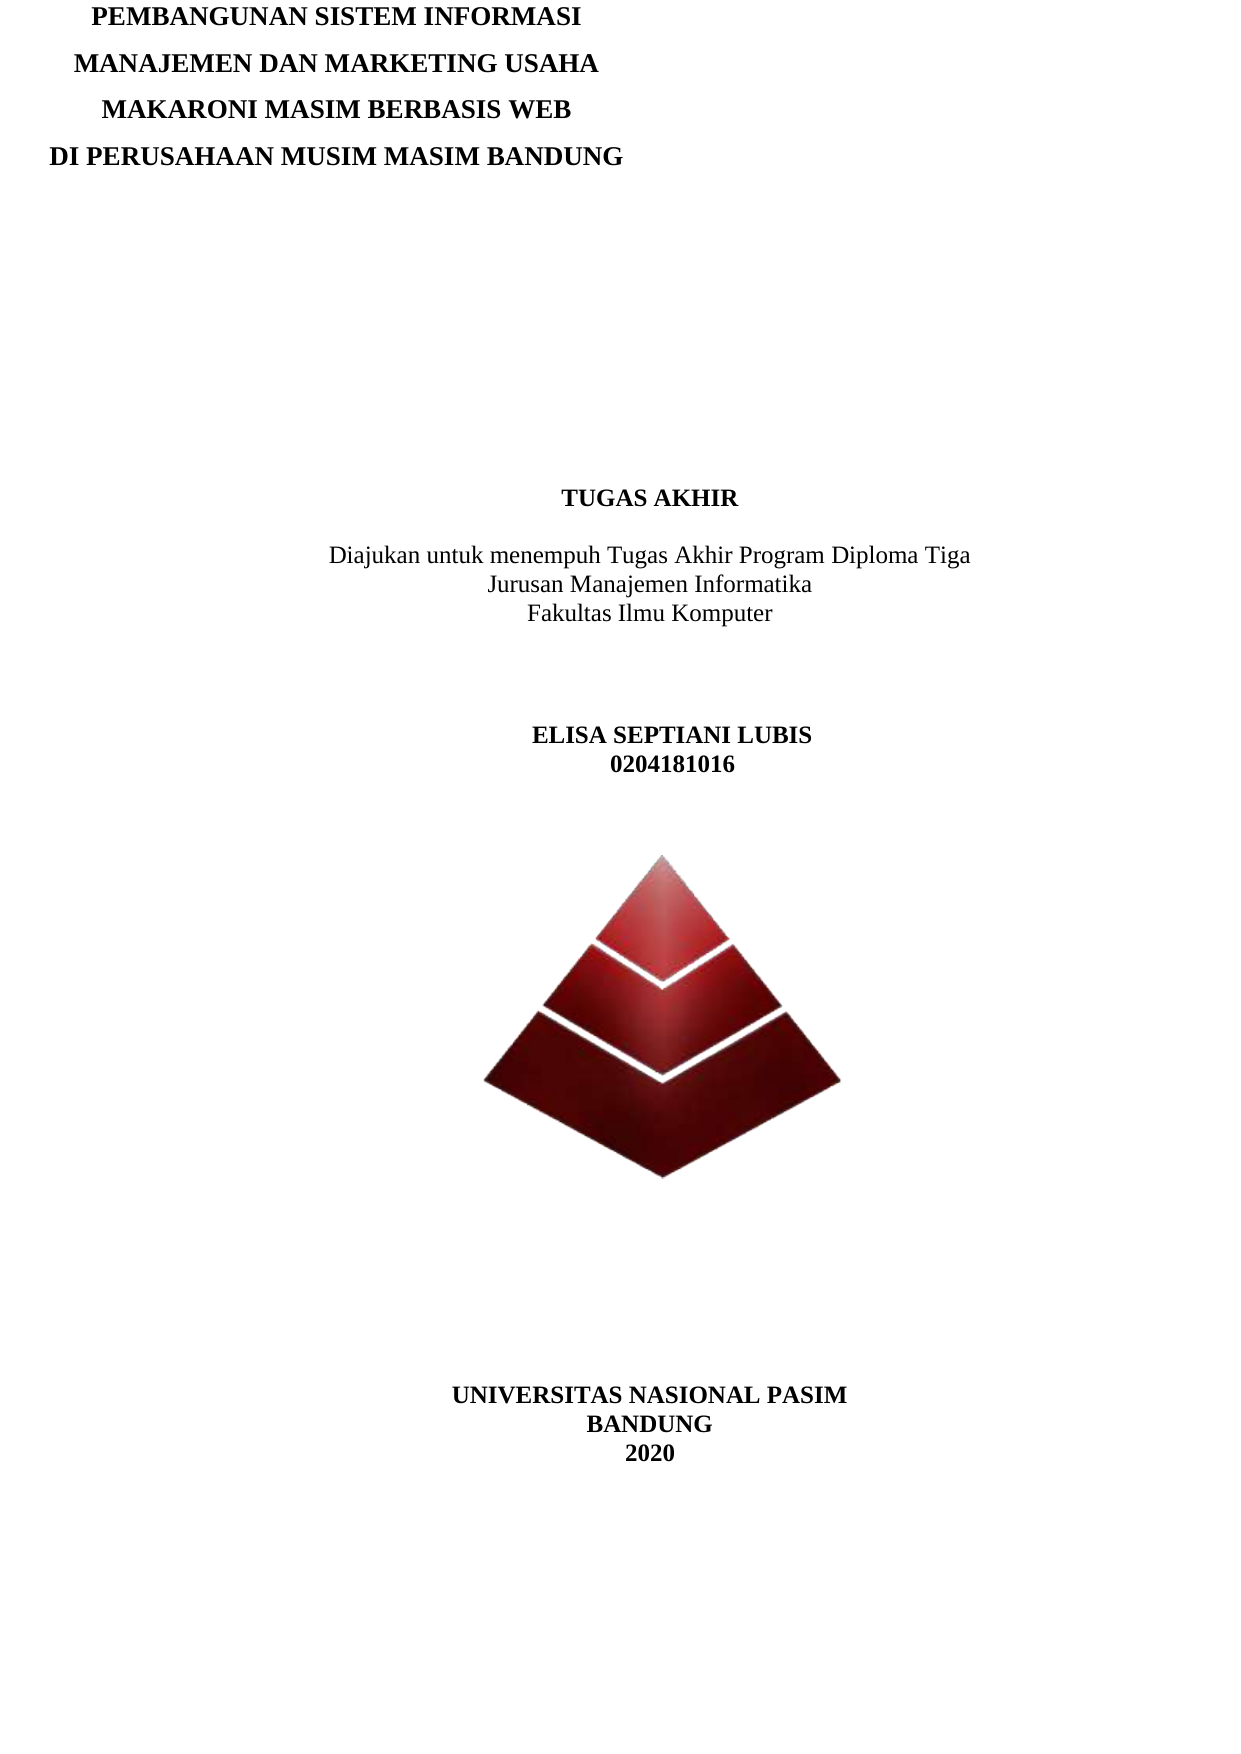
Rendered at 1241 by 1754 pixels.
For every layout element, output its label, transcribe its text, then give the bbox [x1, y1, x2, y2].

text Fakultas Ilmu Komputer [298, 598, 1001, 627]
text ELISA SEPTIANI LUBIS [135, 720, 1209, 749]
text 0204181016 [135, 749, 1209, 778]
text Diajukan untuk menempuh Tugas Akhir Program Diploma Tiga Jurusan Manajemen Informatika [298, 541, 1001, 598]
text 2020 [298, 1438, 1001, 1467]
picture [483, 855, 842, 1179]
text UNIVERSITAS NASIONAL PASIM BANDUNG [452, 1381, 847, 1438]
subtitle TUGAS AKHIR [298, 483, 1001, 512]
